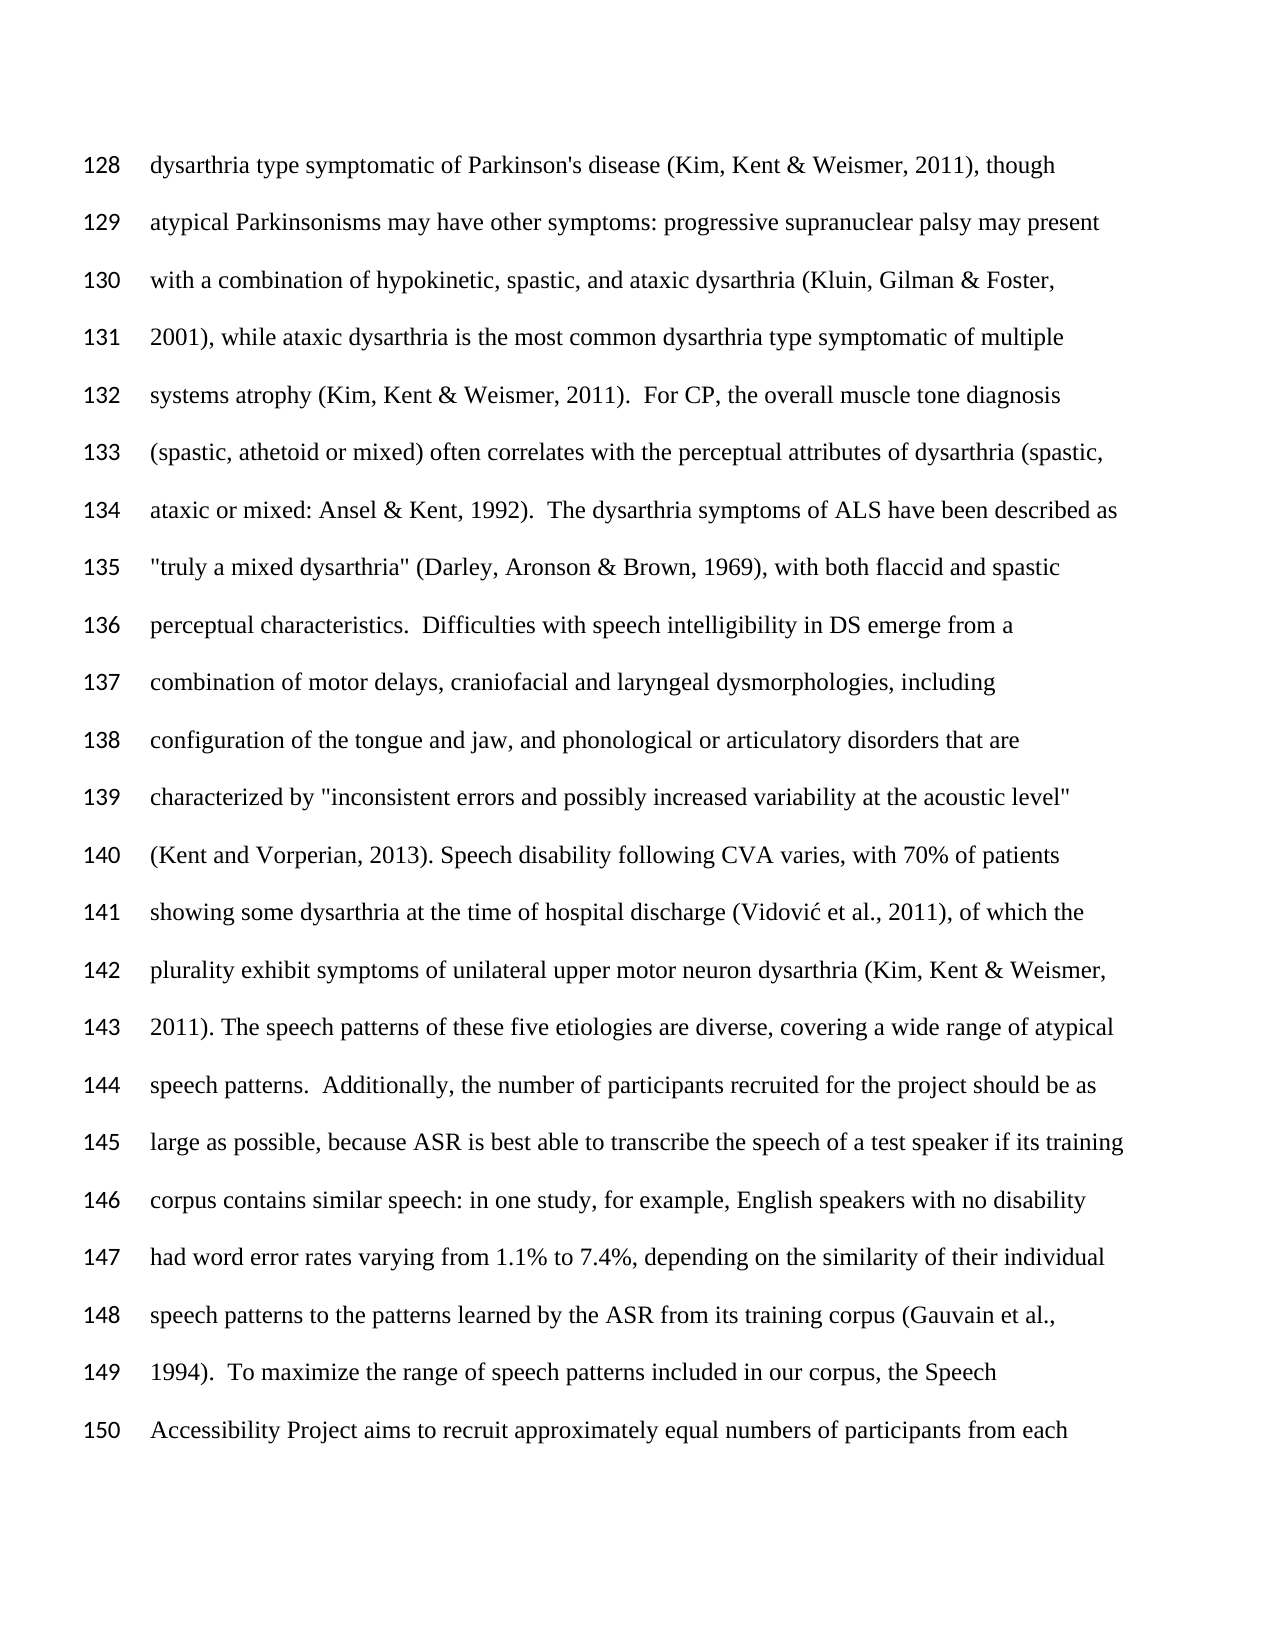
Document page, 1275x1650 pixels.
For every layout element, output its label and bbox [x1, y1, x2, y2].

text [150, 150, 1125, 1444]
